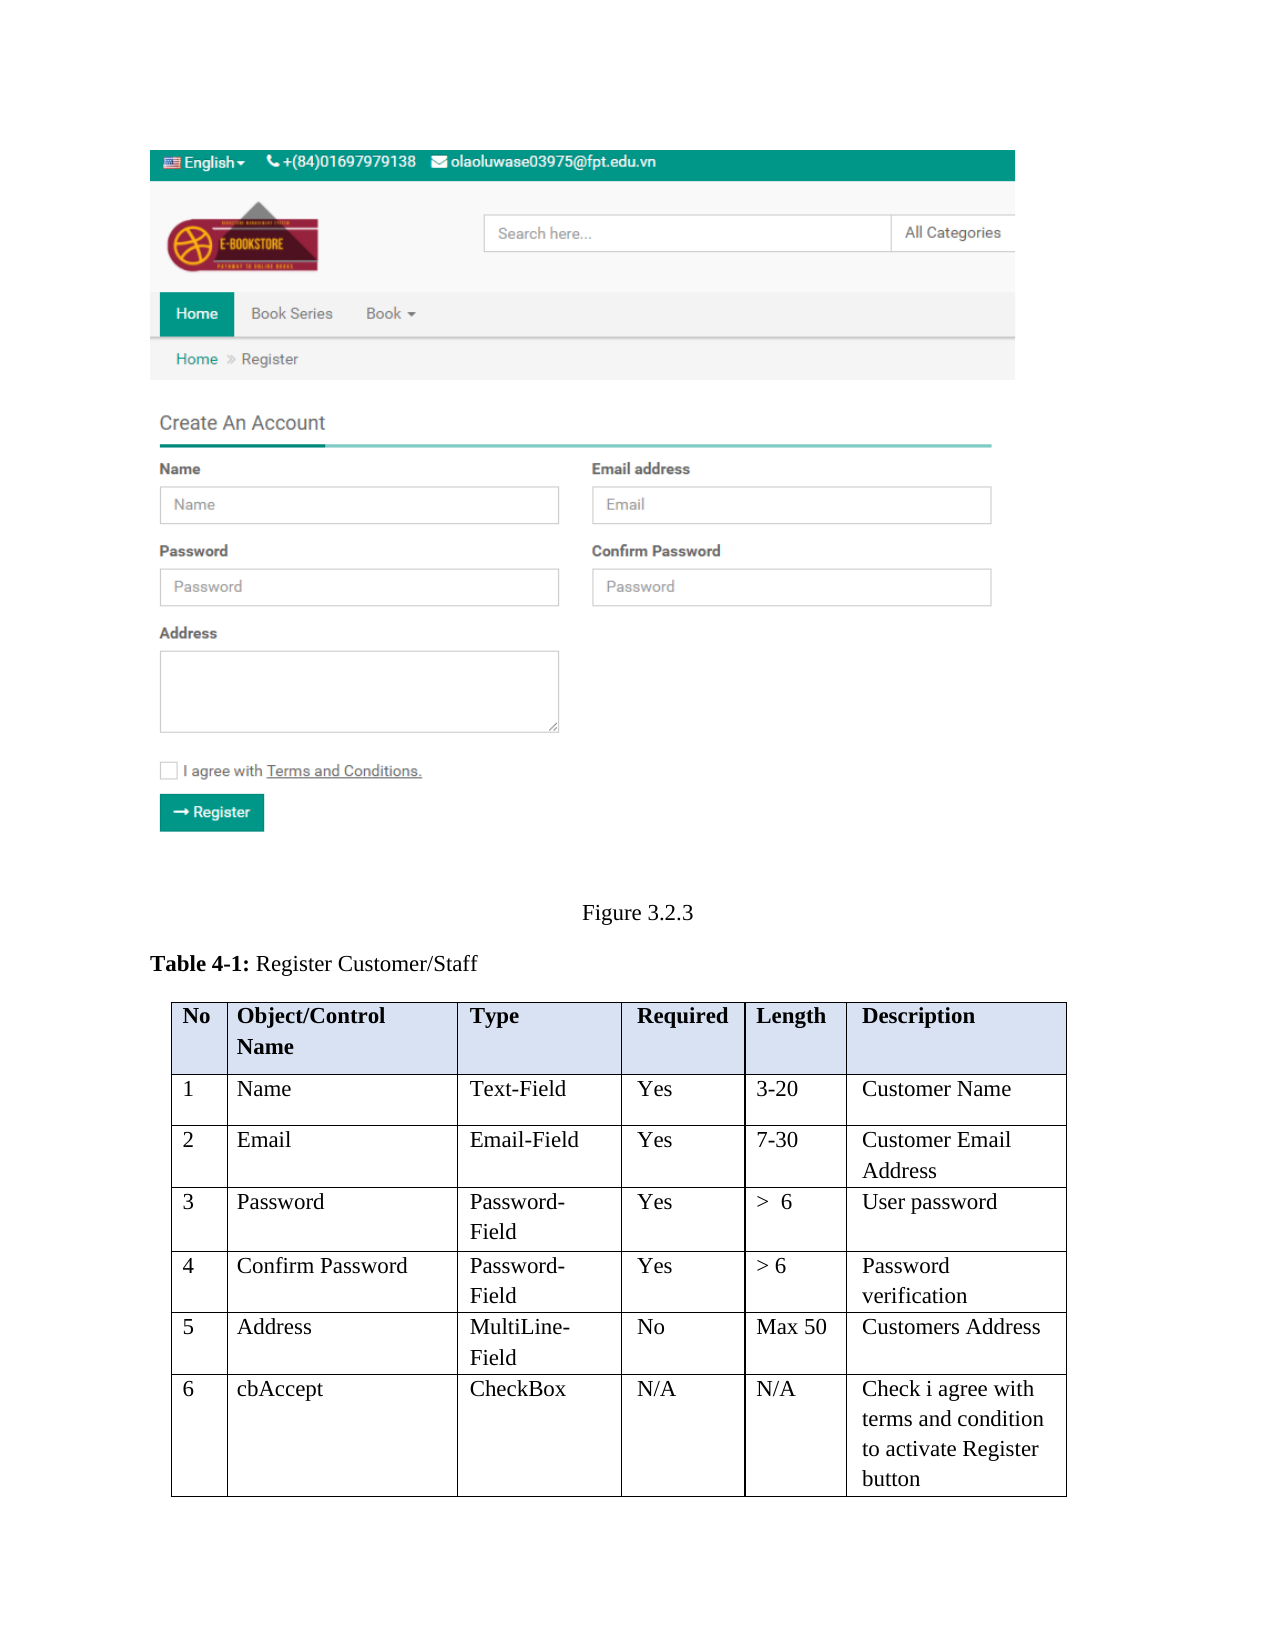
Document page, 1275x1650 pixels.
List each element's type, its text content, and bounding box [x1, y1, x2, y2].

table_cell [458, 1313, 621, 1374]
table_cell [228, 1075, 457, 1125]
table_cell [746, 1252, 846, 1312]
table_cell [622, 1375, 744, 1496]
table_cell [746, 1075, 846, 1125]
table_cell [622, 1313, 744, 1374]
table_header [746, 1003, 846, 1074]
text Figure 3.2.3 [150, 899, 1125, 926]
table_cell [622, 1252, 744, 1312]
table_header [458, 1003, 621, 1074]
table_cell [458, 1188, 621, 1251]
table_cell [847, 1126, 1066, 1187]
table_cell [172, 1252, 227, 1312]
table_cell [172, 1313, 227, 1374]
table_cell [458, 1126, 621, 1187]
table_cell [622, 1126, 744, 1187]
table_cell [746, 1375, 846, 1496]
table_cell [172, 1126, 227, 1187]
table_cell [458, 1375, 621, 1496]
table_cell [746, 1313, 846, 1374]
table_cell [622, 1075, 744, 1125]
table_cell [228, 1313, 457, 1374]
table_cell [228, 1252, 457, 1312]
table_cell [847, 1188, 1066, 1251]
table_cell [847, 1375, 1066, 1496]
text Table 4-1: Register Customer/Staff [150, 951, 1125, 977]
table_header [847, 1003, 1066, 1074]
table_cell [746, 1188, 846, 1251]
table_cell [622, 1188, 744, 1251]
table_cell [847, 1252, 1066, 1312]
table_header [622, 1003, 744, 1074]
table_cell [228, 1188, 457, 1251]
picture [150, 150, 1016, 875]
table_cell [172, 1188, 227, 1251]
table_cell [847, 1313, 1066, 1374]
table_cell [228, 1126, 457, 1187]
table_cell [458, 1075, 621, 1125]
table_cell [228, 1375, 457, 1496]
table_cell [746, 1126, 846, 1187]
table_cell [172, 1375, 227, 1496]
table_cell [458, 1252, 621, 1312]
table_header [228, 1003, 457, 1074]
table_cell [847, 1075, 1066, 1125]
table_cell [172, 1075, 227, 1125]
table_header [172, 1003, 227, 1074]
